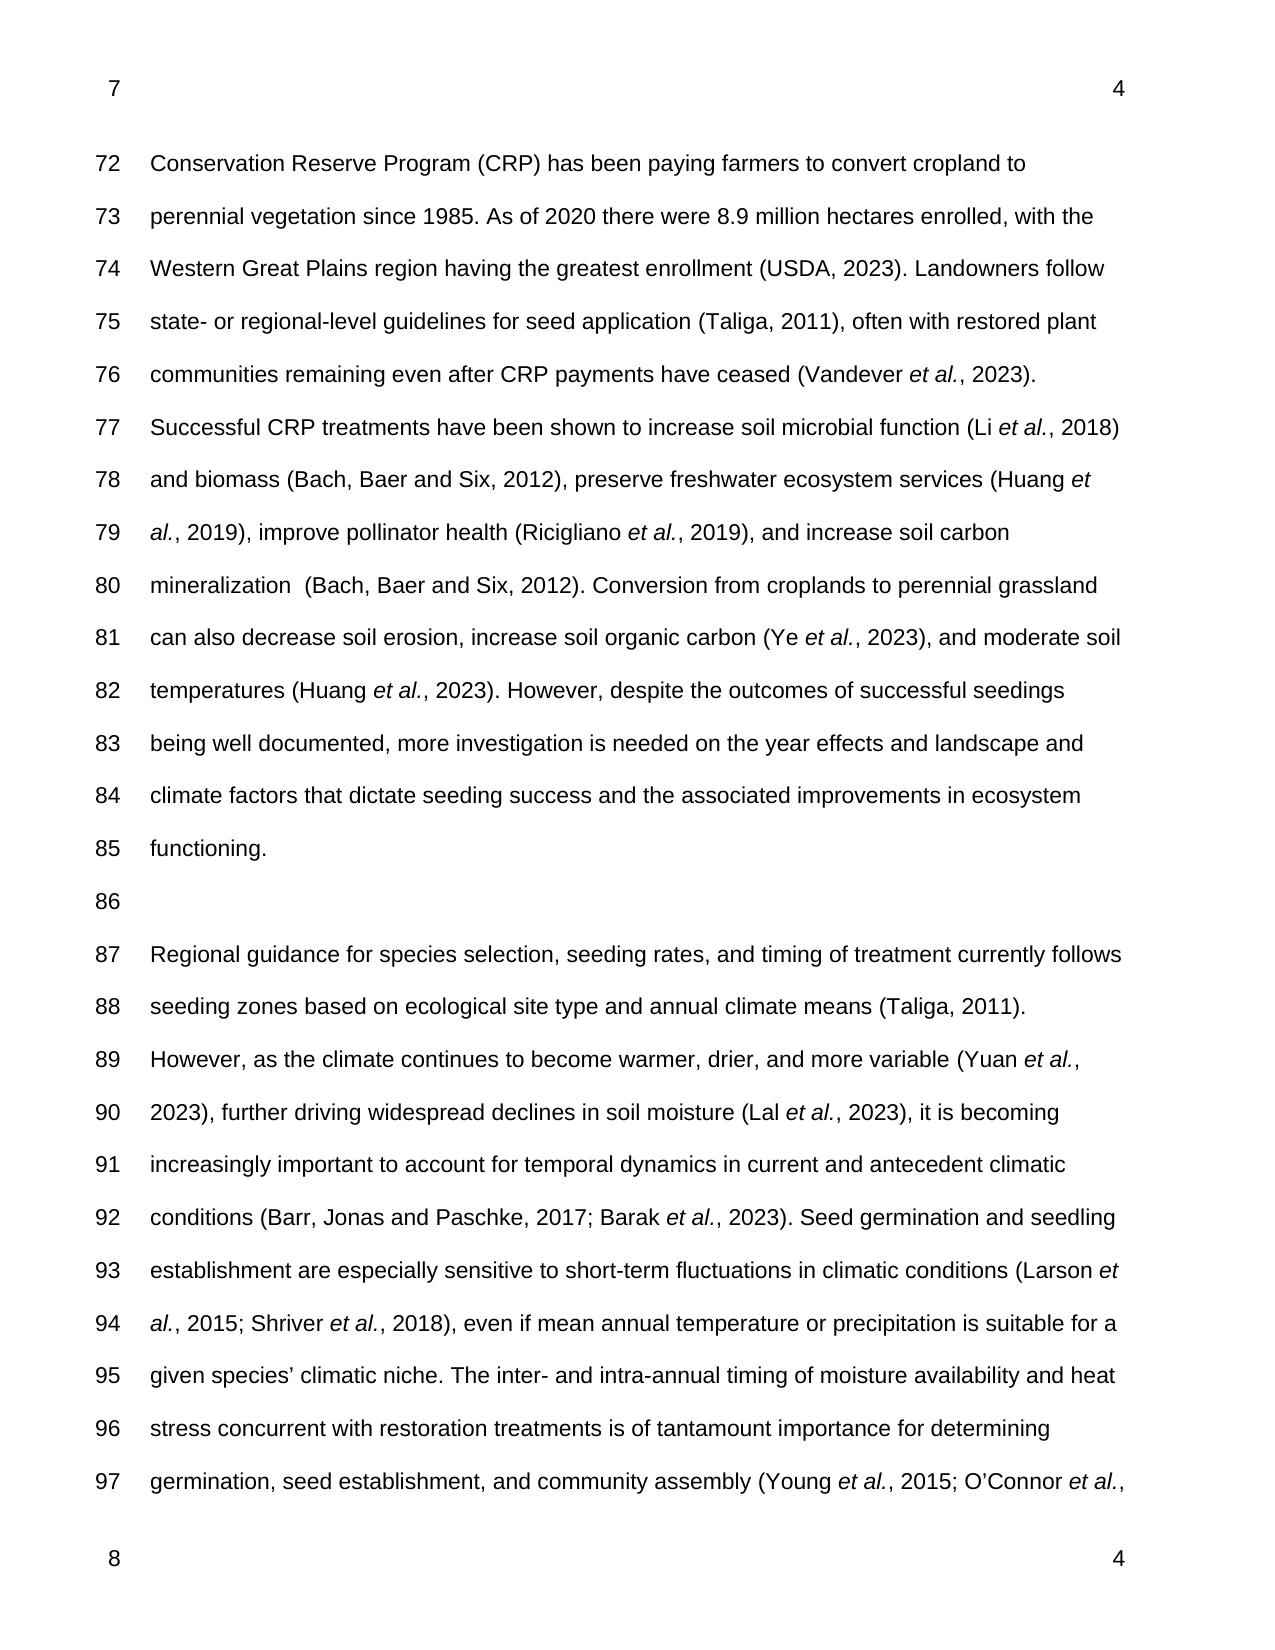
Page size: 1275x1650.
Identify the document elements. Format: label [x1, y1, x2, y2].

text [150, 150, 1125, 862]
text [150, 941, 1125, 1494]
